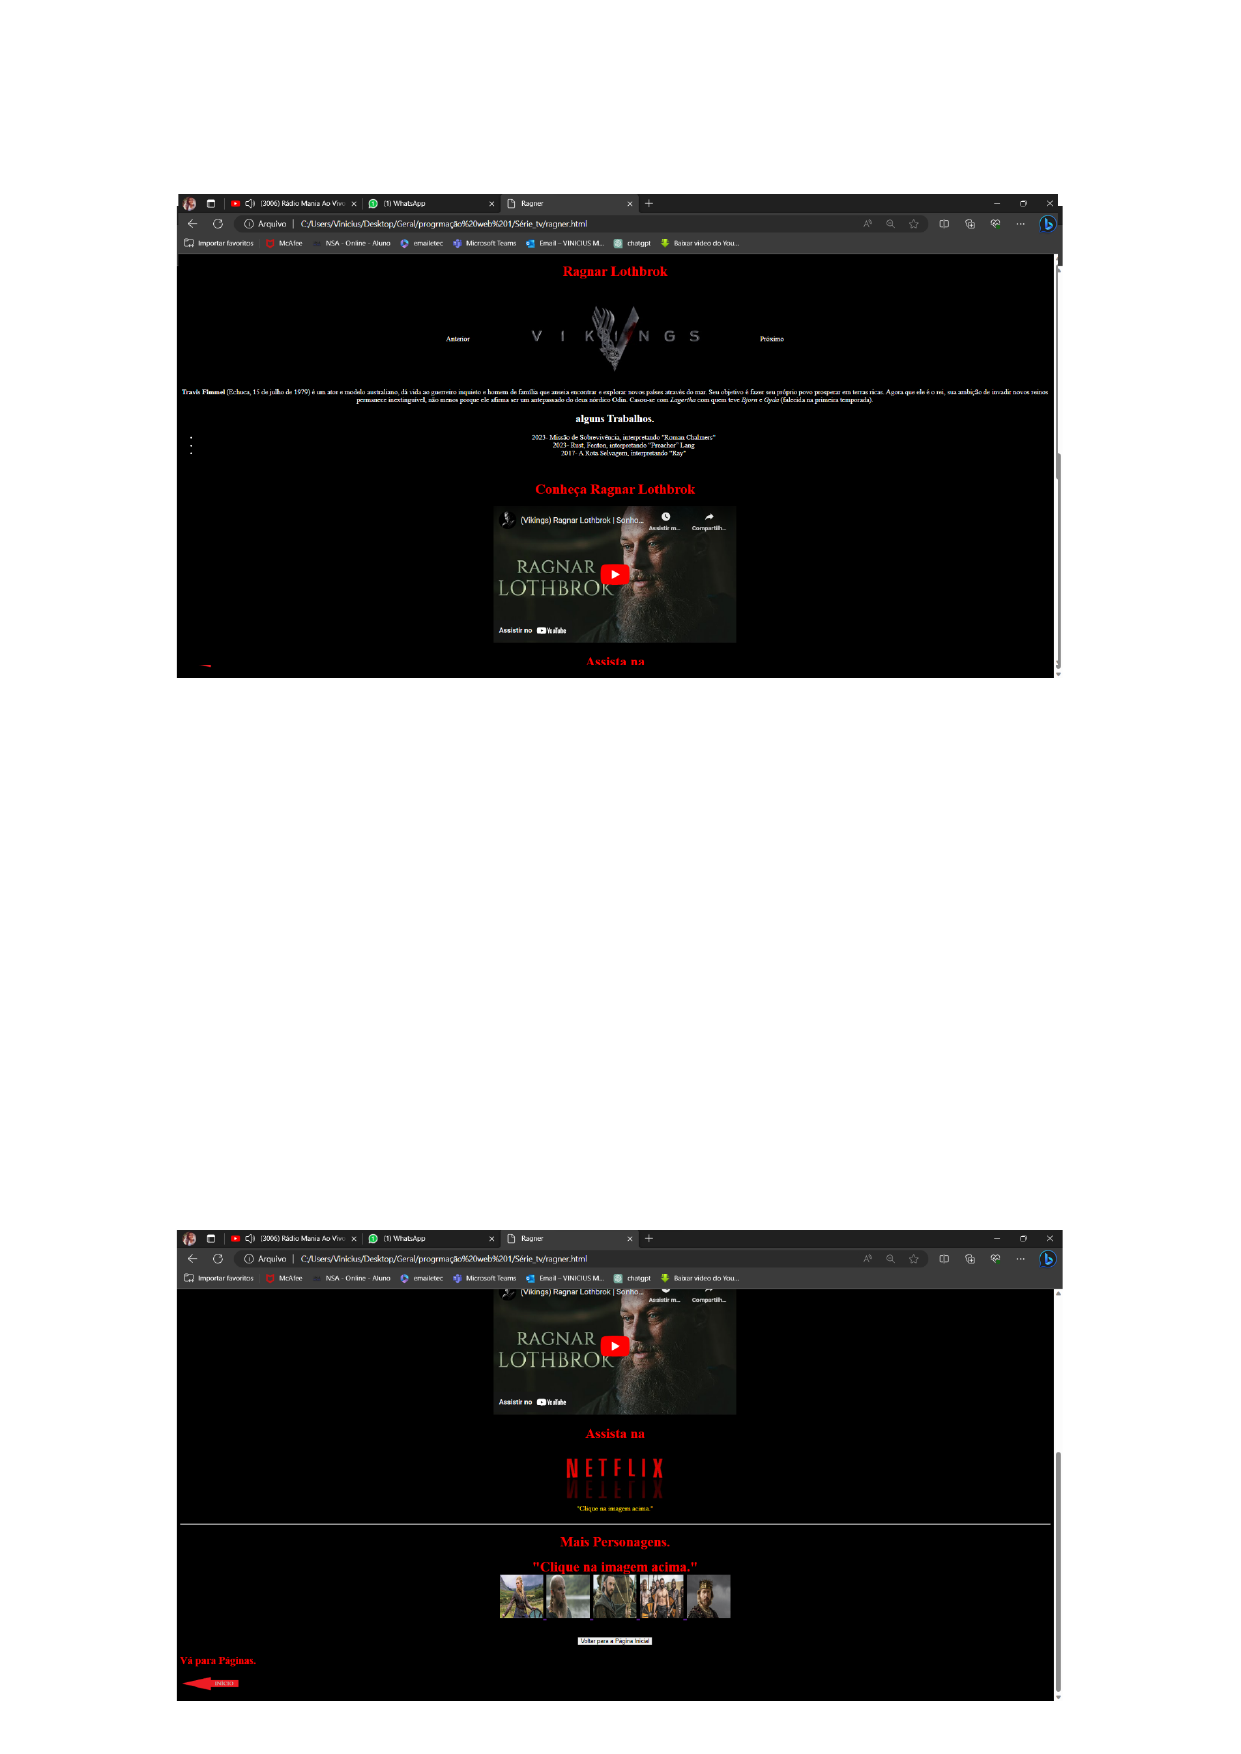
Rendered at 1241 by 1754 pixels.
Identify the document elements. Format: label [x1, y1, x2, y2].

picture [176, 1230, 1063, 1701]
picture [176, 194, 1063, 678]
